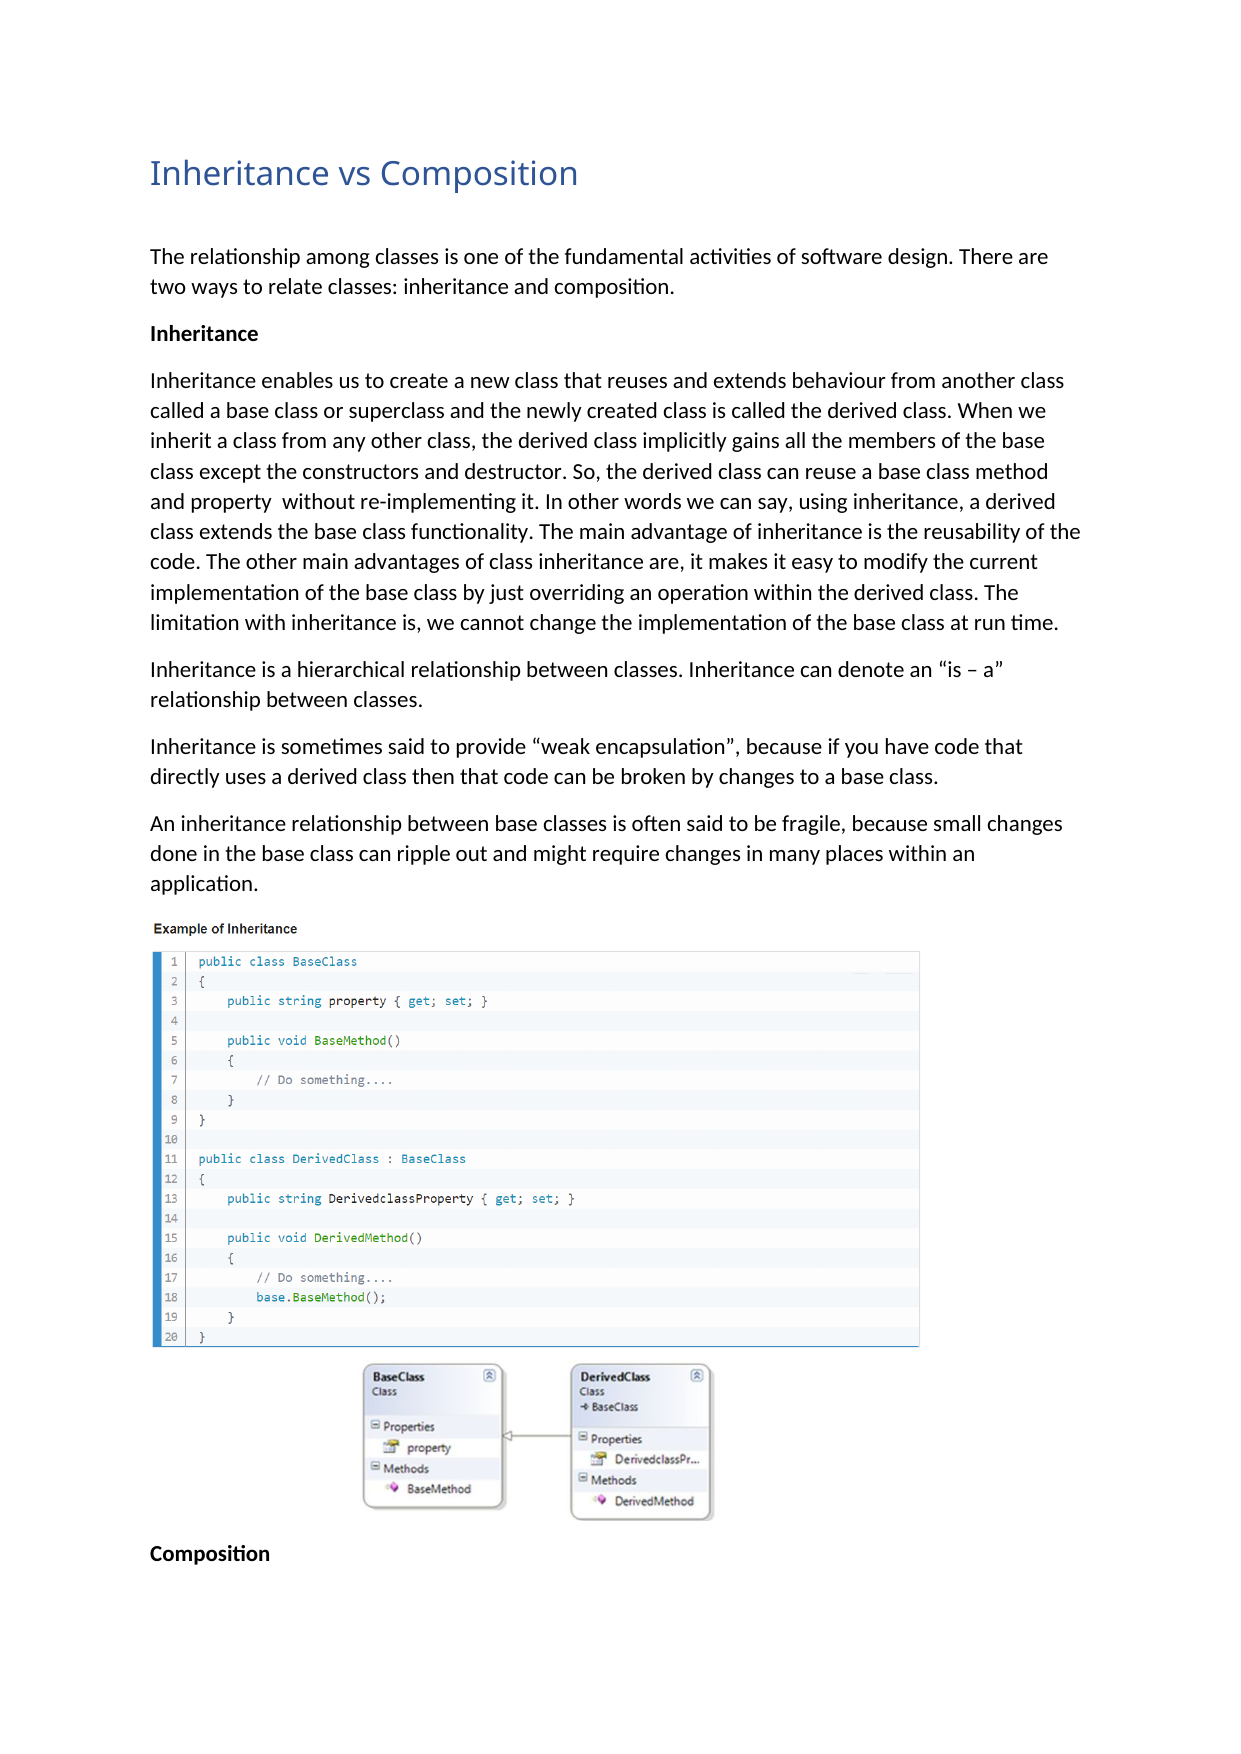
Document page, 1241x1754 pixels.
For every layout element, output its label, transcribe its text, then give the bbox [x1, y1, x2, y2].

text Inheritance [150, 319, 1090, 347]
text Composition [150, 1539, 1090, 1567]
subtitle Inheritance vs Composition [150, 150, 1090, 195]
text Inheritance is sometimes said to provide “weak encapsulation”, because if you have code that directly uses a derived class then that code can be broken by changes to a base class. [150, 732, 1090, 790]
text Inheritance enables us to create a new class that reuses and extends behaviour from another class called a base class or superclass and the newly created class is called the derived class. When we inherit a class from any other class, the derived class implicitly gains all the members of the base class except the constructors and destructor. So, the derived class can reuse a base class method and property without re-implementing it. In other words we can say, using inheritance, a derived class extends the base class functionality. The main advantage of inheritance is the reusability of the code. The other main advantages of class inheritance are, it makes it easy to modify the current implementation of the base class by just overriding an operation within the derived class. The limitation with inheritance is, we cannot change the implementation of the base class at run time. [150, 366, 1090, 636]
text An inheritance relationship between base classes is often said to be fragile, because small changes done in the base class can ripple out and might require changes in many places within an application. [150, 809, 1090, 897]
text Inheritance is a hierarchical relationship between classes. Inheritance can denote an “is – a” relationship between classes. [150, 655, 1090, 713]
text The relationship among classes is one of the fundamental activities of software design. There are two ways to relate classes: inheritance and composition. [150, 242, 1090, 301]
picture [150, 916, 922, 1521]
